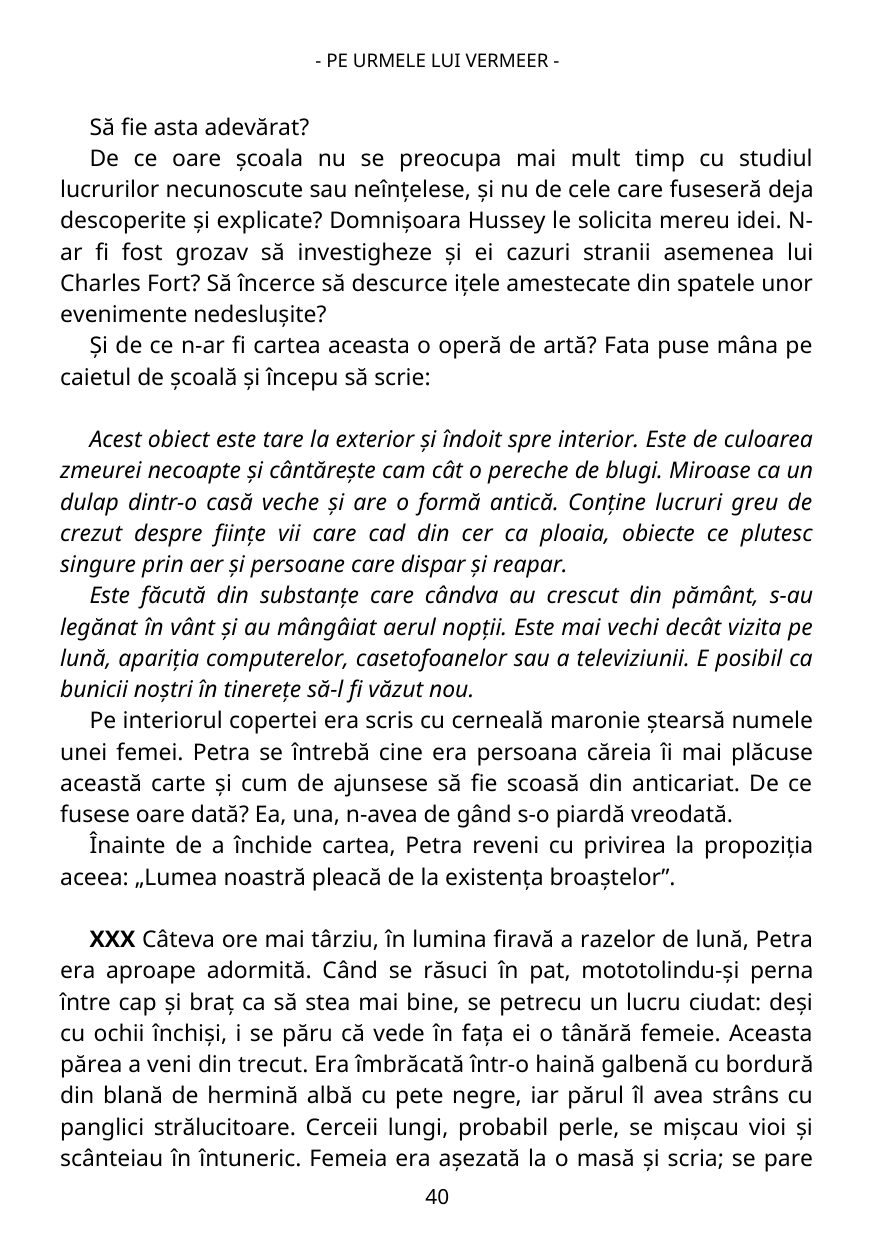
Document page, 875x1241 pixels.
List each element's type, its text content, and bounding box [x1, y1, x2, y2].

text Să fie asta adevărat? [60, 111, 814, 142]
text Acest obiect este tare la exterior şi îndoit spre interior. Este de culoarea zmeurei necoapte şi cântăreşte cam cât o pereche de blugi. Miroase ca un dulap dintr-o casă veche şi are o formă antică. Conţine lucruri greu de crezut despre fiinţe vii care cad din cer ca ploaia, obiecte ce plutesc singure prin aer şi persoane care dispar şi reapar. [60, 423, 814, 579]
text Este făcută din substanţe care cândva au crescut din pământ, s-au legănat în vânt şi au mângâiat aerul nopţii. Este mai vechi decât vizita pe lună, apariţia computerelor, casetofoanelor sau a televiziunii. E posibil ca bunicii noştri în tinereţe să-l fi văzut nou. [60, 579, 814, 704]
text De ce oare şcoala nu se preocupa mai mult timp cu studiul lucrurilor necunoscute sau neînţelese, şi nu de cele care fuseseră deja descoperite şi explicate? Domnişoara Hussey le solicita mereu idei. N-ar fi fost grozav să investigheze şi ei cazuri stranii asemenea lui Charles Fort? Să încerce să descurce iţele amestecate din spatele unor evenimente nedesluşite? [60, 142, 814, 329]
text Şi de ce n-ar fi cartea aceasta o operă de artă? Fata puse mâna pe caietul de şcoală şi începu să scrie: [60, 329, 814, 392]
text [60, 923, 814, 1173]
text Pe interiorul copertei era scris cu cerneală maronie ştearsă numele unei femei. Petra se întrebă cine era persoana căreia îi mai plăcuse această carte şi cum de ajunsese să fie scoasă din anticariat. De ce fusese oare dată? Ea, una, n-avea de gând s-o piardă vreodată. [60, 704, 814, 829]
text Înainte de a închide cartea, Petra reveni cu privirea la propoziţia aceea: „Lumea noastră pleacă de la existenţa broaştelor”. [60, 829, 814, 892]
